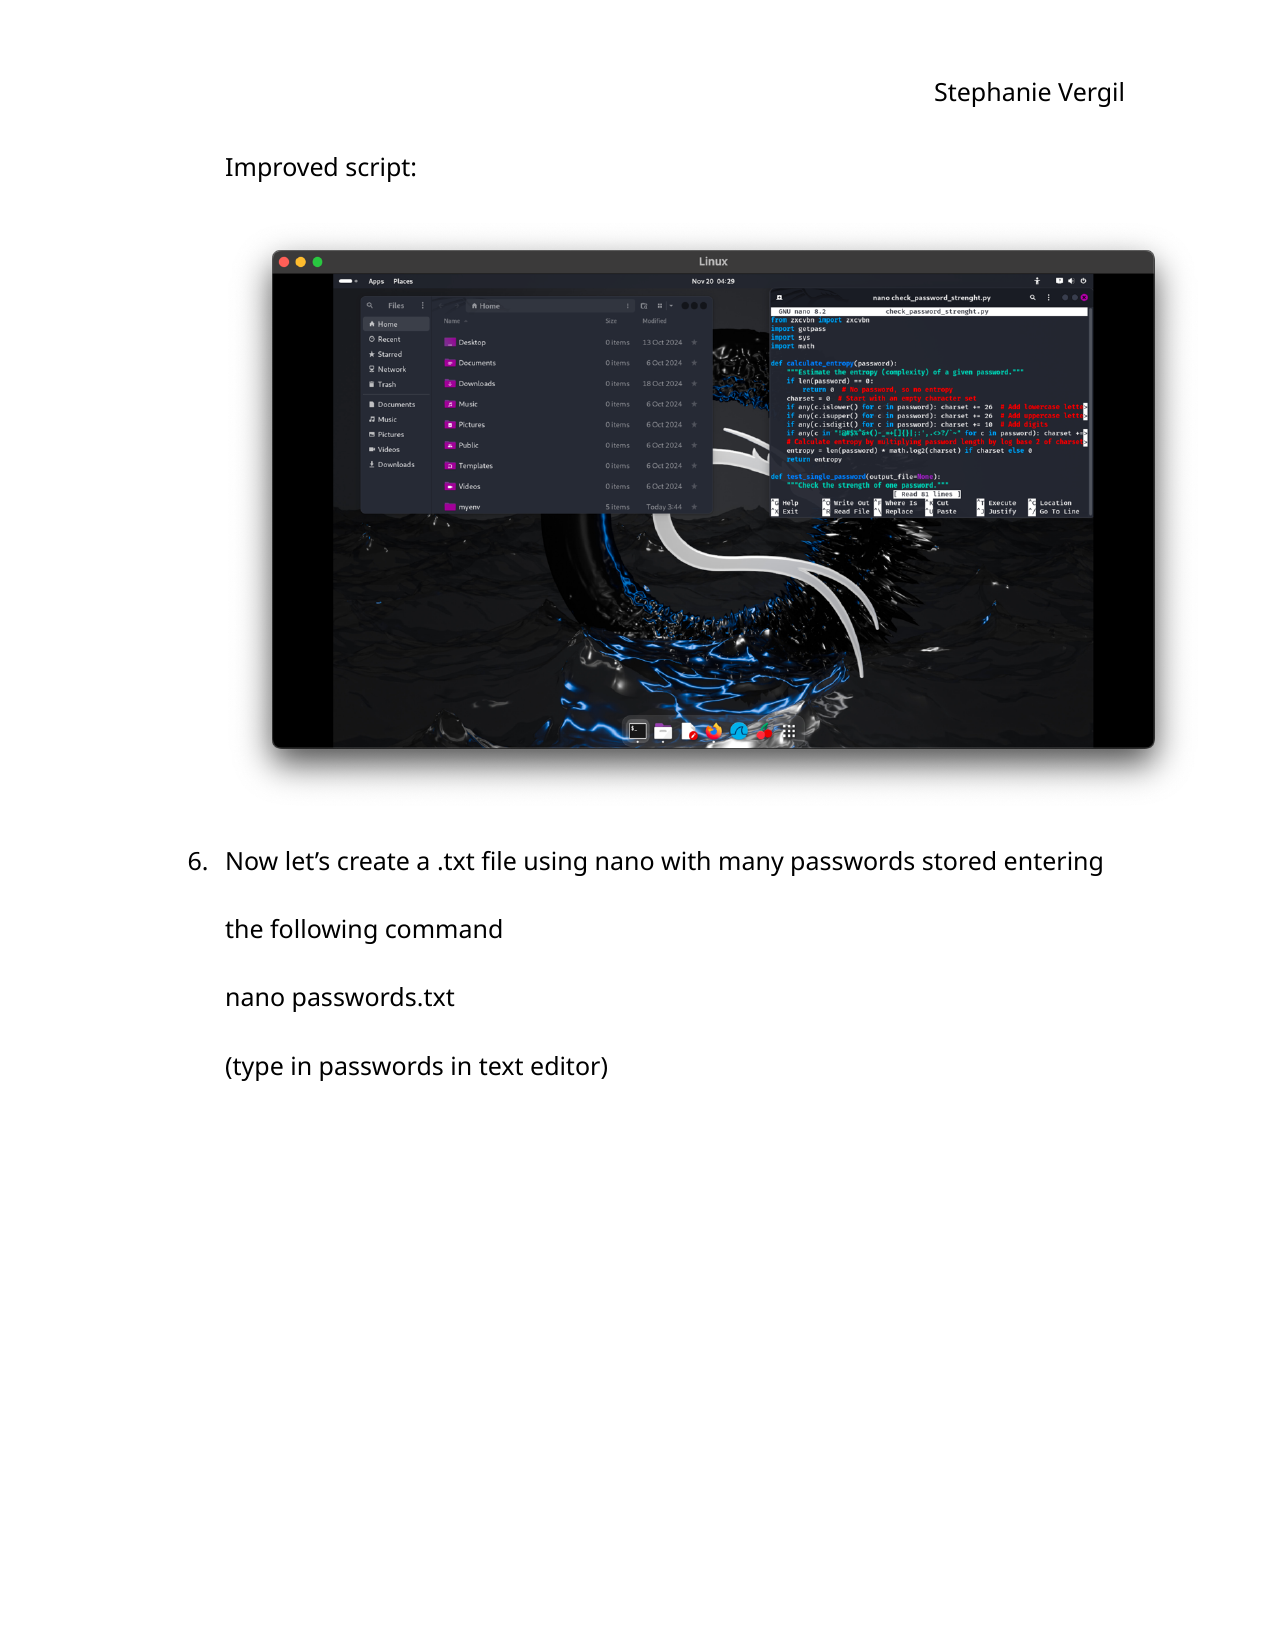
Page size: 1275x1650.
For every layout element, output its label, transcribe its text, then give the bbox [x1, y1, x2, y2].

list nano passwords.txt [225, 980, 1125, 1014]
list (type in passwords in text editor) [225, 1048, 1125, 1082]
list Improved script: [225, 150, 1125, 218]
list Now let’s create a .txt file using nano with many passwords stored entering the following command [187, 844, 1125, 946]
picture [225, 218, 1200, 810]
